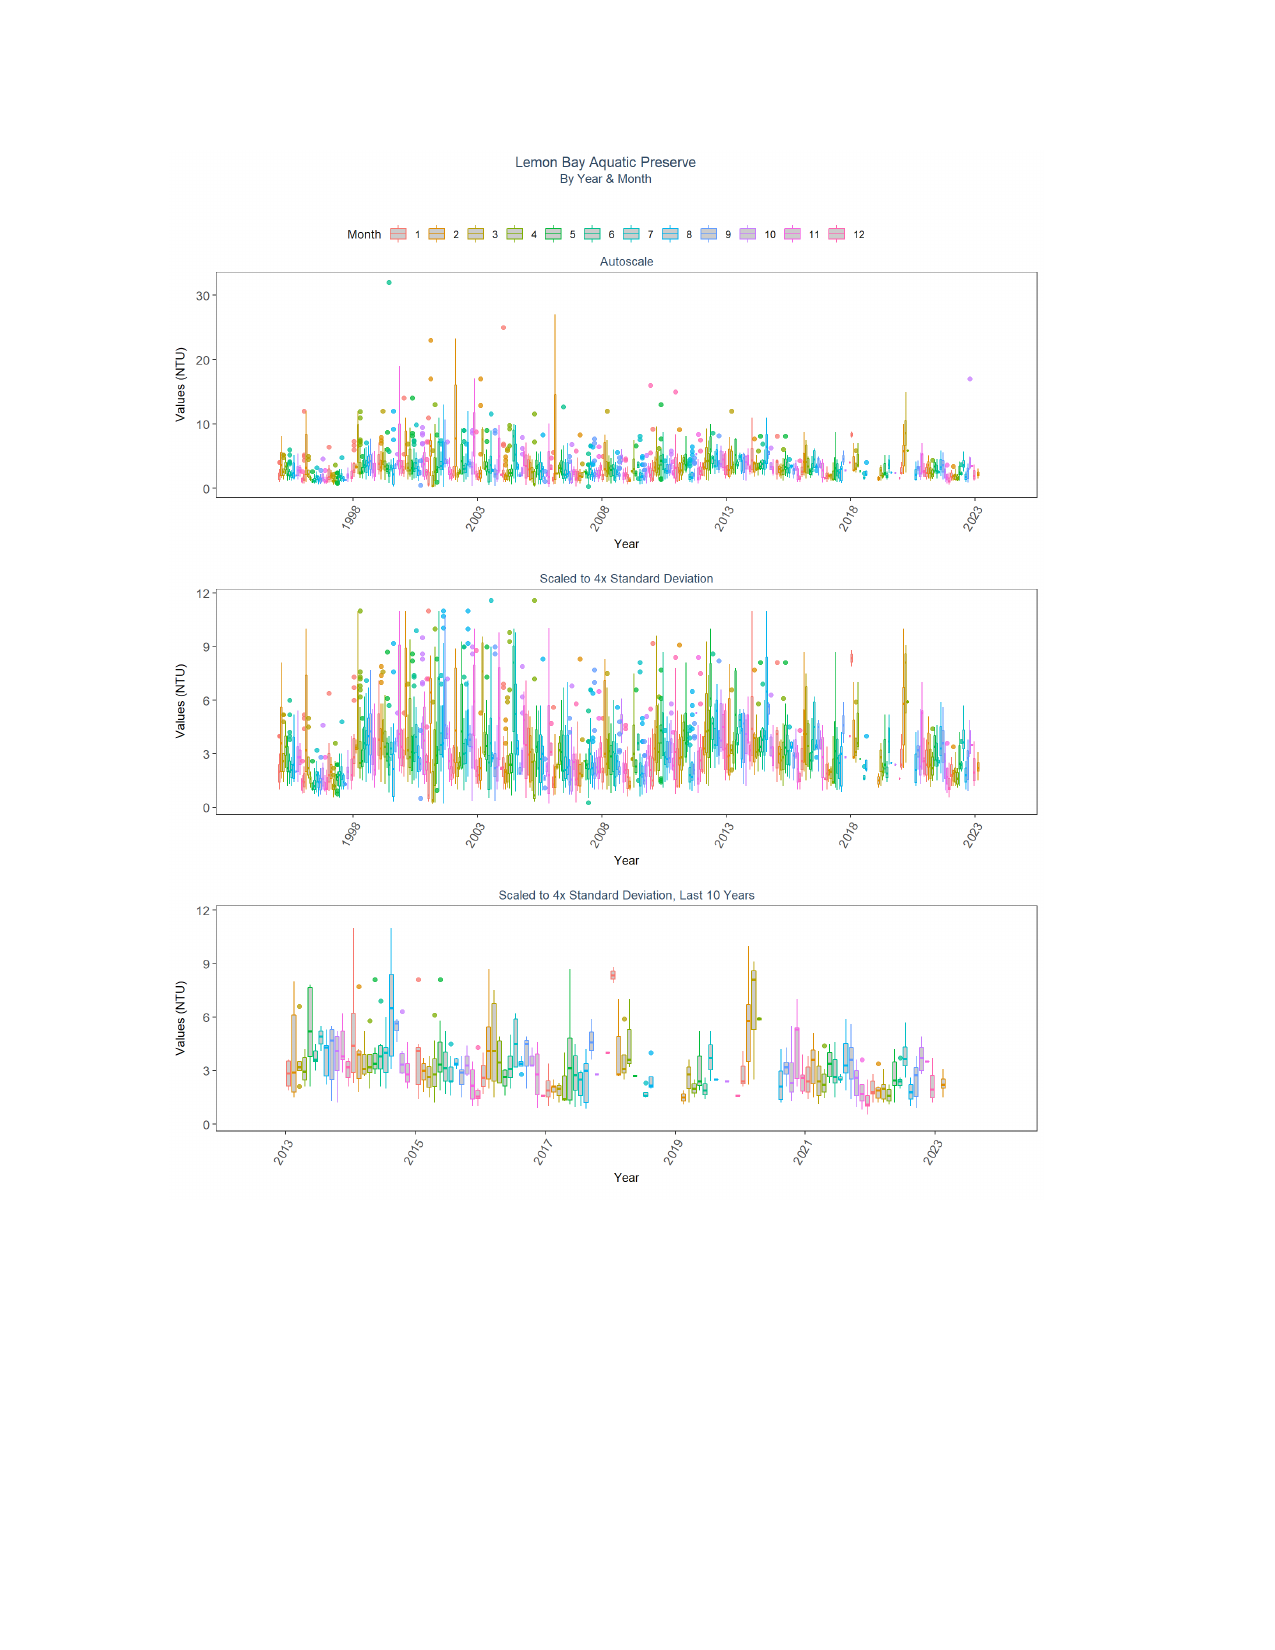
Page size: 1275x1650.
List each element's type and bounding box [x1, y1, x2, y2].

picture [168, 150, 1044, 1200]
